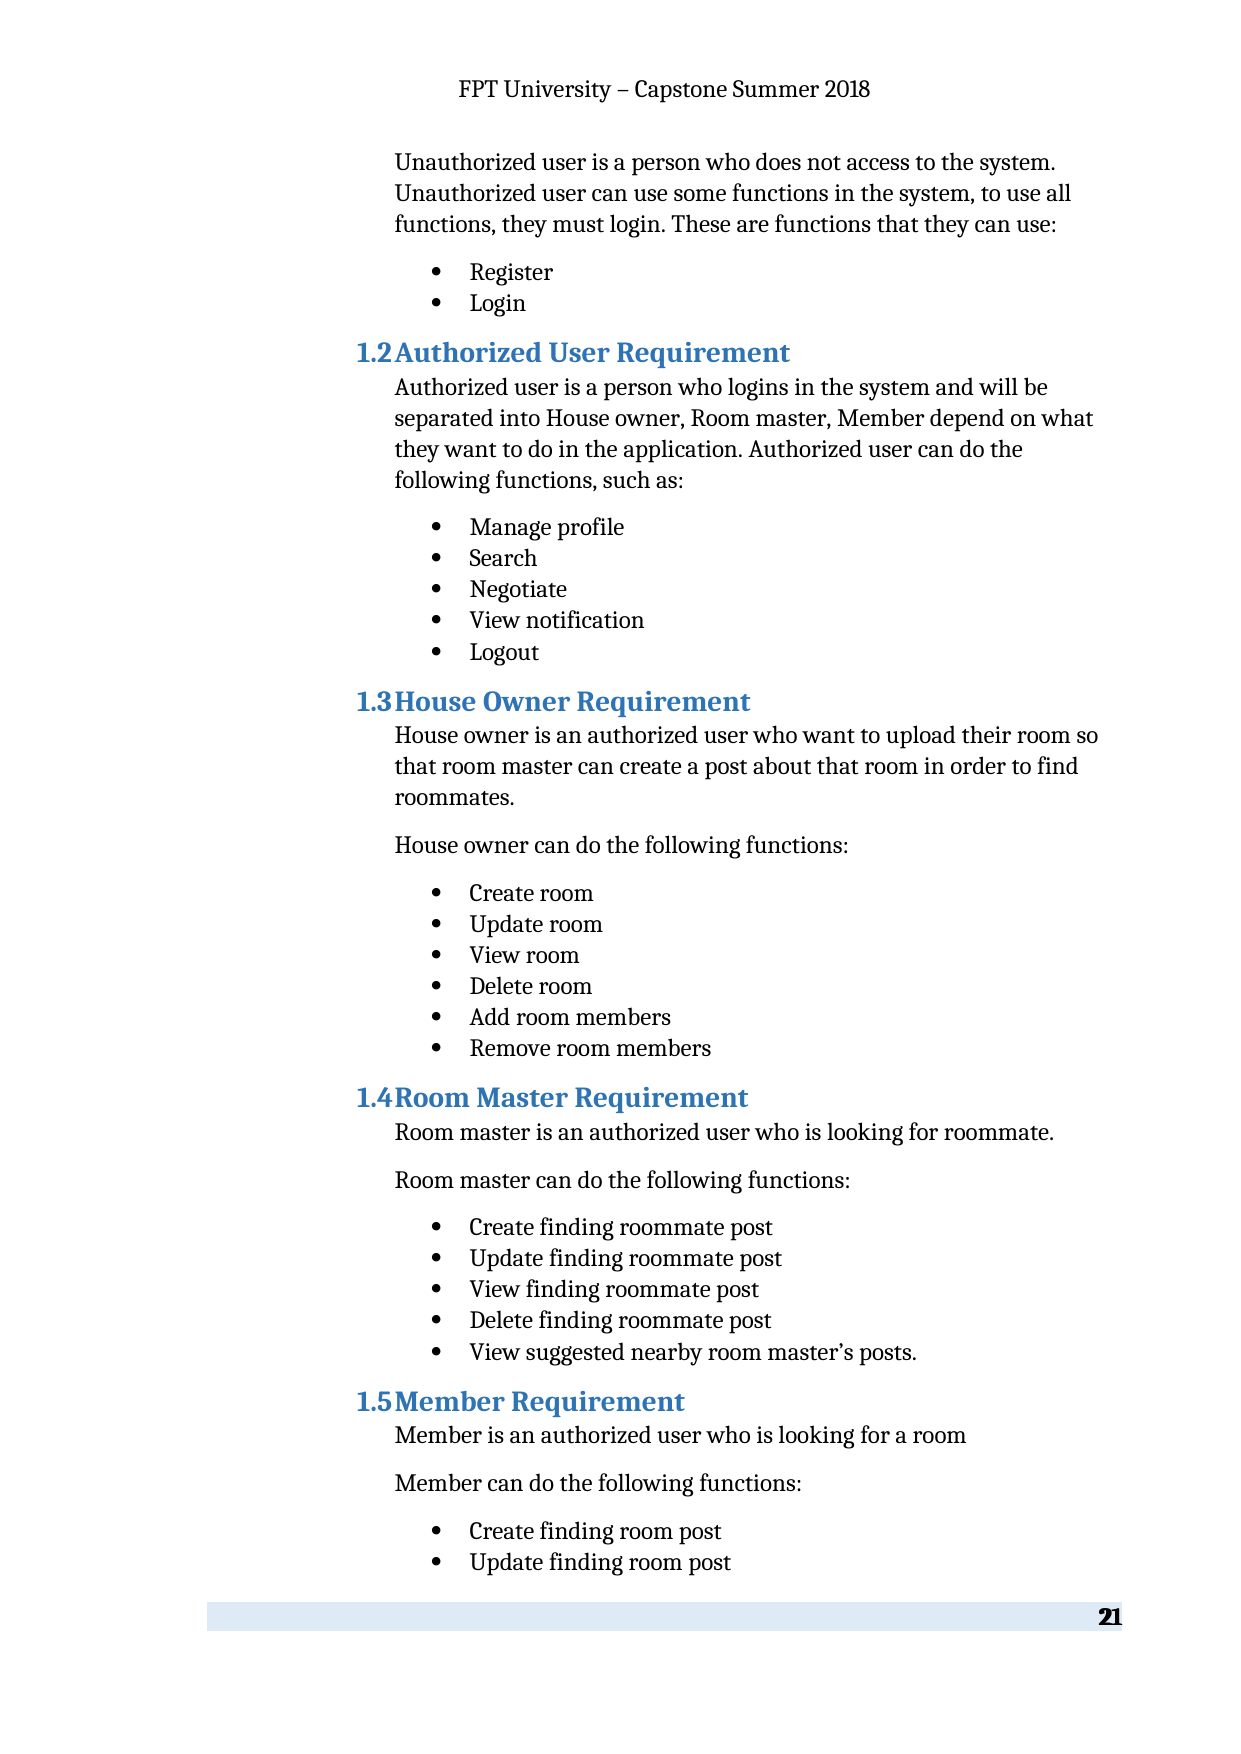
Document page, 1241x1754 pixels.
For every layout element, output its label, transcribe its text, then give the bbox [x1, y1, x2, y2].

list Remove room members [432, 1034, 1122, 1063]
list Create finding room post [432, 1517, 1122, 1545]
text Room master is an authorized user who is looking for roommate. [394, 1118, 1122, 1147]
text Authorized user is a person who logins in the system and will be separated into House owner, Room master, Member depend on what they want to do in the application. Authorized user can do the following functions, such as: [394, 372, 1122, 494]
text Room master can do the following functions: [394, 1166, 1122, 1194]
list Create room [432, 879, 1122, 907]
list Manage profile [432, 513, 1122, 542]
list Negotiate [432, 575, 1122, 604]
list Update finding room post [432, 1548, 1122, 1576]
list View room [432, 941, 1122, 969]
subtitle Authorized User Requirement [357, 336, 1122, 370]
list Register [432, 257, 1122, 286]
list Delete room [432, 972, 1122, 1001]
list Delete finding roommate post [432, 1306, 1122, 1335]
text Unauthorized user is a person who does not access to the system. Unauthorized user can use some functions in the system, to use all functions, they must login. These are functions that they can use: [394, 148, 1122, 238]
list Add room members [432, 1003, 1122, 1032]
subtitle House Owner Requirement [357, 685, 1122, 719]
subtitle Member Requirement [357, 1385, 1122, 1419]
text Member can do the following functions: [394, 1469, 1122, 1498]
text House owner can do the following functions: [394, 831, 1122, 860]
list Update finding roommate post [432, 1244, 1122, 1273]
text House owner is an authorized user who want to upload their room so that room master can create a post about that room in order to find roommates. [394, 721, 1122, 812]
list Logout [432, 637, 1122, 666]
list View suggested nearby room master’s posts. [432, 1337, 1122, 1366]
list View notification [432, 606, 1122, 635]
list Update room [432, 910, 1122, 938]
list View finding roommate post [432, 1275, 1122, 1304]
subtitle Room Master Requirement [357, 1082, 1122, 1115]
text Member is an authorized user who is looking for a room [394, 1421, 1122, 1450]
list Login [432, 288, 1122, 317]
list Create finding roommate post [432, 1213, 1122, 1242]
list Search [432, 544, 1122, 573]
